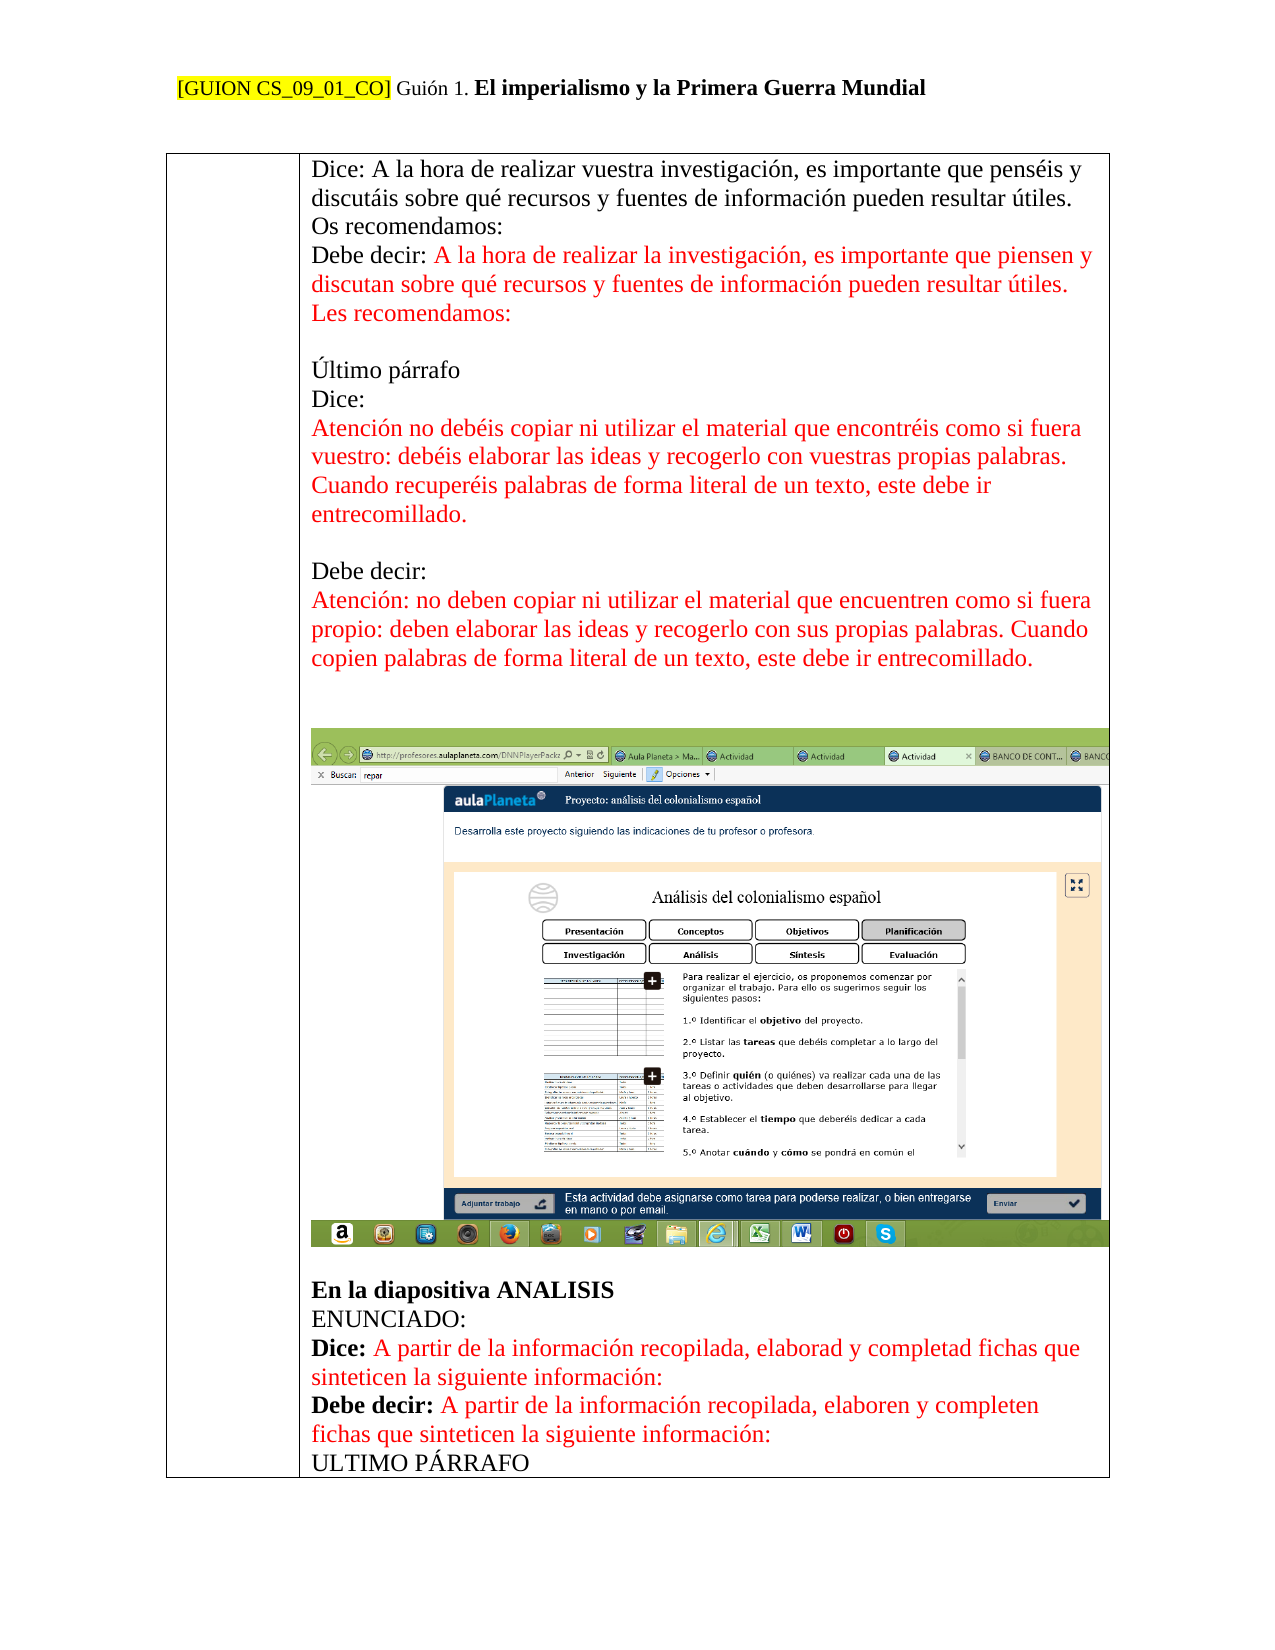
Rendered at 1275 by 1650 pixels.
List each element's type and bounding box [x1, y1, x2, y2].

table_cell [300, 154, 1109, 1477]
table_cell [167, 154, 299, 1477]
picture [311, 728, 1109, 1247]
